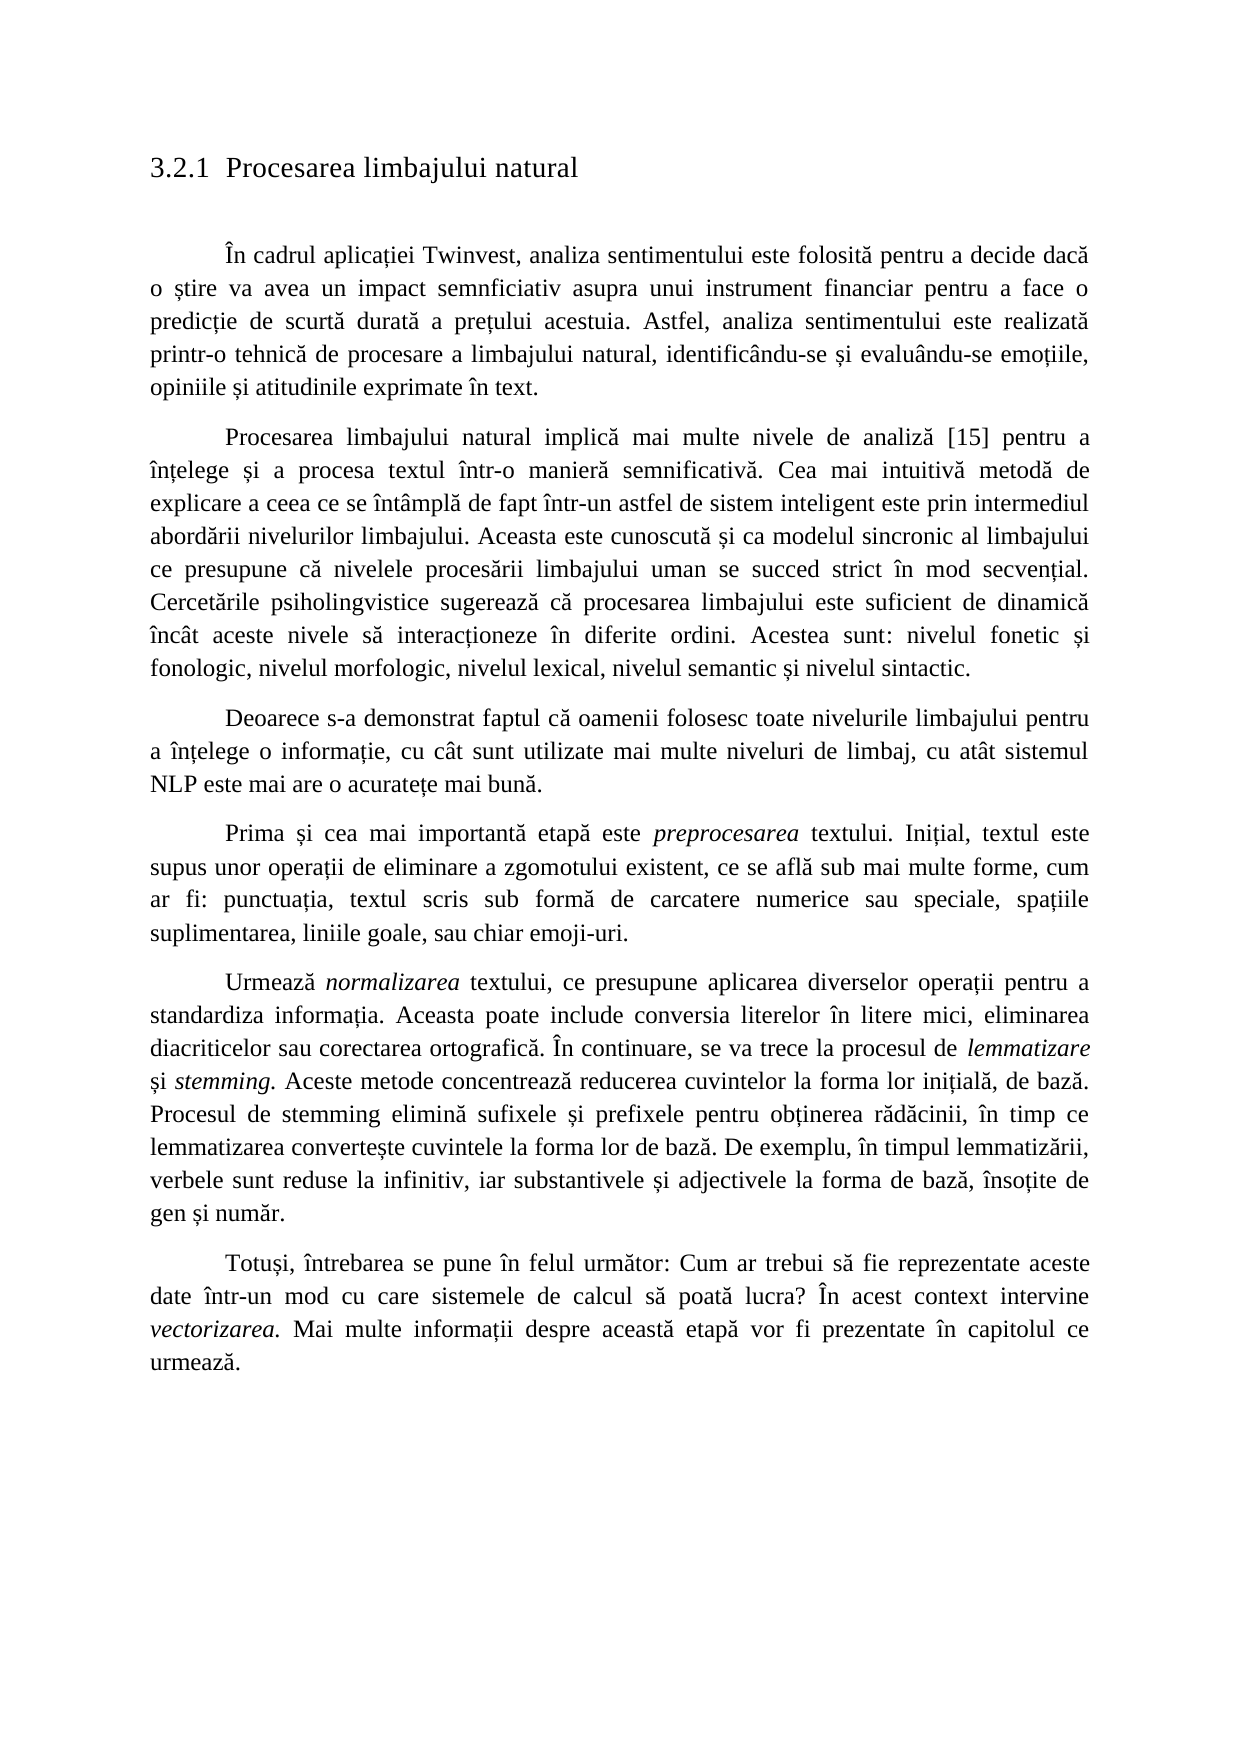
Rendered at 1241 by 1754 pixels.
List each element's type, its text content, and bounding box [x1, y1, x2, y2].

text Totuși, întrebarea se pune în felul următor: Cum ar trebui să fie reprezentate aceste date într-un mod cu care sistemele de calcul să poată lucra? În acest context intervine vectorizarea. Mai multe informații despre această etapă vor fi prezentate în capitolul ce urmează. [150, 1248, 1090, 1376]
text Procesarea limbajului natural implică mai multe nivele de analiză pentru a înțelege și a procesa textul într-o manieră semnificativă. Cea mai intuitivă metodă de explicare a ceea ce se întâmplă de fapt într-un astfel de sistem inteligent este prin intermediul abordării nivelurilor limbajului. Aceasta este cunoscută și ca modelul sincronic al limbajului ce presupune că nivelele procesării limbajului uman se succed strict în mod secvențial. Cercetările psiholingvistice sugerează că procesarea limbajului este suficient de dinamică încât aceste nivele să interacționeze în diferite ordini. Acestea sunt: nivelul fonetic și fonologic, nivelul morfologic, nivelul lexical, nivelul semantic și nivelul sintactic. [150, 422, 1090, 682]
text Urmează normalizarea textului, ce presupune aplicarea diverselor operații pentru a standardiza informația. Aceasta poate include conversia literelor în litere mici, eliminarea diacriticelor sau corectarea ortografică. În continuare, se va trece la procesul de lemmatizare și stemming. Aceste metode concentrează reducerea cuvintelor la forma lor inițială, de bază. Procesul de stemming elimină sufixele și prefixele pentru obținerea rădăcinii, în timp ce lemmatizarea convertește cuvintele la forma lor de bază. De exemplu, în timpul lemmatizării, verbele sunt reduse la infinitiv, iar substantivele și adjectivele la forma de bază, însoțite de gen și număr. [150, 967, 1090, 1227]
text În cadrul aplicației Twinvest, analiza sentimentului este folosită pentru a decide dacă o știre va avea un impact semnficiativ asupra unui instrument financiar pentru a face o predicție de scurtă durată a prețului acestuia. Astfel, analiza sentimentului este realizată printr-o tehnică de procesare a limbajului natural, identificându-se și evaluându-se emoțiile, opiniile și atitudinile exprimate în text. [150, 240, 1090, 401]
text Prima și cea mai importantă etapă este preprocesarea textului. Inițial, textul este supus unor operații de eliminare a zgomotului existent, ce se află sub mai multe forme, cum ar fi: punctuația, textul scris sub formă de carcatere numerice sau speciale, spațiile suplimentarea, liniile goale, sau chiar emoji-uri. [150, 818, 1090, 946]
subtitle 3.2.1 Procesarea limbajului natural [150, 150, 1090, 183]
text Deoarece s-a demonstrat faptul că oamenii folosesc toate nivelurile limbajului pentru a înțelege o informație, cu cât sunt utilizate mai multe niveluri de limbaj, cu atât sistemul NLP este mai are o acuratețe mai bună. [150, 703, 1090, 798]
